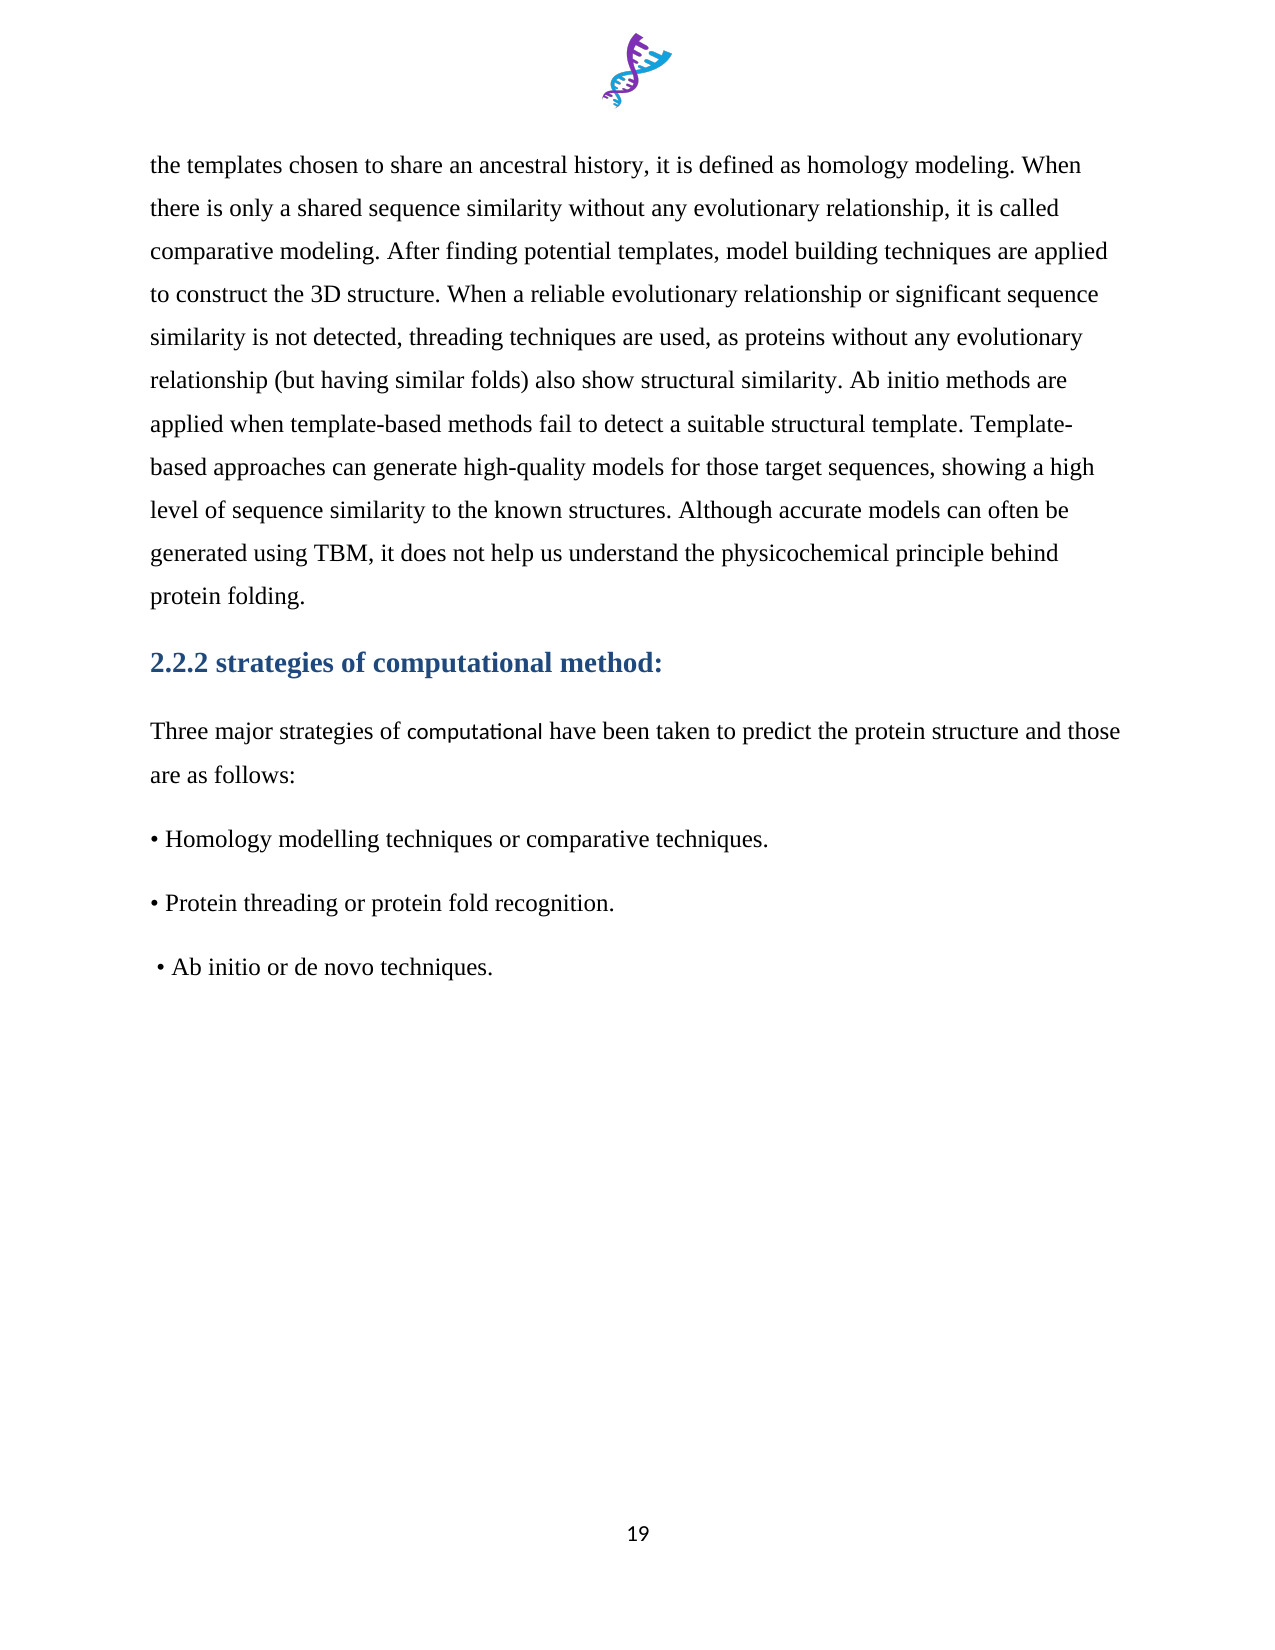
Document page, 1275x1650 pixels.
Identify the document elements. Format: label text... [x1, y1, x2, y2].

text • Ab initio or de novo techniques. [150, 952, 1125, 980]
text • Protein threading or protein fold recognition. [150, 888, 1125, 916]
text • Homology modelling techniques or comparative techniques. [150, 824, 1125, 852]
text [150, 150, 1125, 610]
text Three major strategies of computational have been taken to predict the protein structure and those are as follows: [150, 716, 1125, 788]
text 2.2.2 strategies of computational method: [150, 645, 1125, 679]
picture [602, 33, 672, 109]
